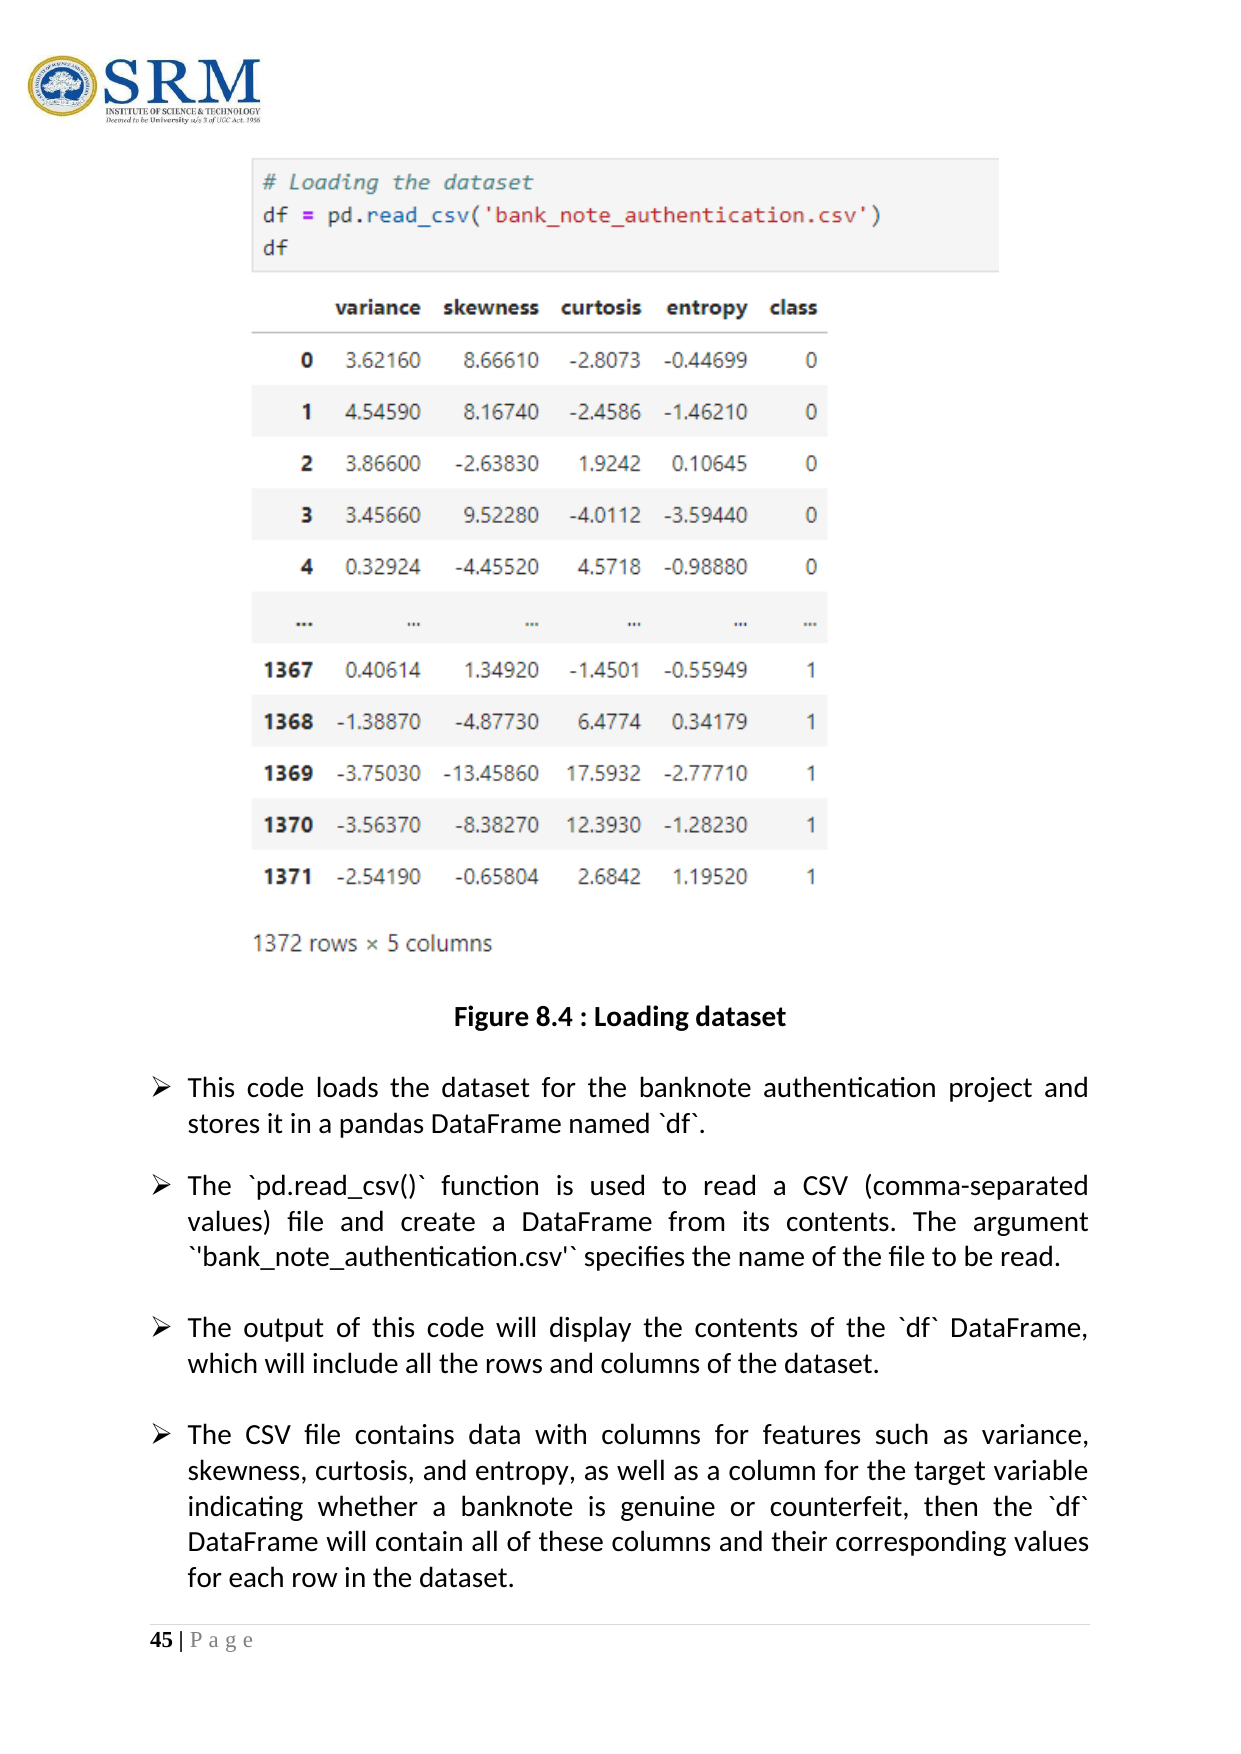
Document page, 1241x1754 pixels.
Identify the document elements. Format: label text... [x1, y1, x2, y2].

list This code loads the dataset for the banknote authentication project and stores it in a pandas DataFrame named `df`. [150, 1069, 1090, 1141]
list The `pd.read_csv()` function is used to read a CSV (comma-separated values) file and create a DataFrame from its contents. The argument `'bank_note_authentication.csv'` specifies the name of the file to be read. [150, 1167, 1090, 1274]
picture [241, 150, 999, 972]
text Figure 8.4 : Loading dataset [150, 998, 1090, 1034]
list The CSV file contains data with columns for features such as variance, skewness, curtosis, and entropy, as well as a column for the target variable indicating whether a banknote is genuine or counterfeit, then the `df` DataFrame will contain all of these columns and their corresponding values for each row in the dataset. [150, 1416, 1090, 1594]
picture [27, 55, 263, 125]
list The output of this code will display the contents of the `df` DataFrame, which will include all the rows and columns of the dataset. [150, 1309, 1090, 1381]
